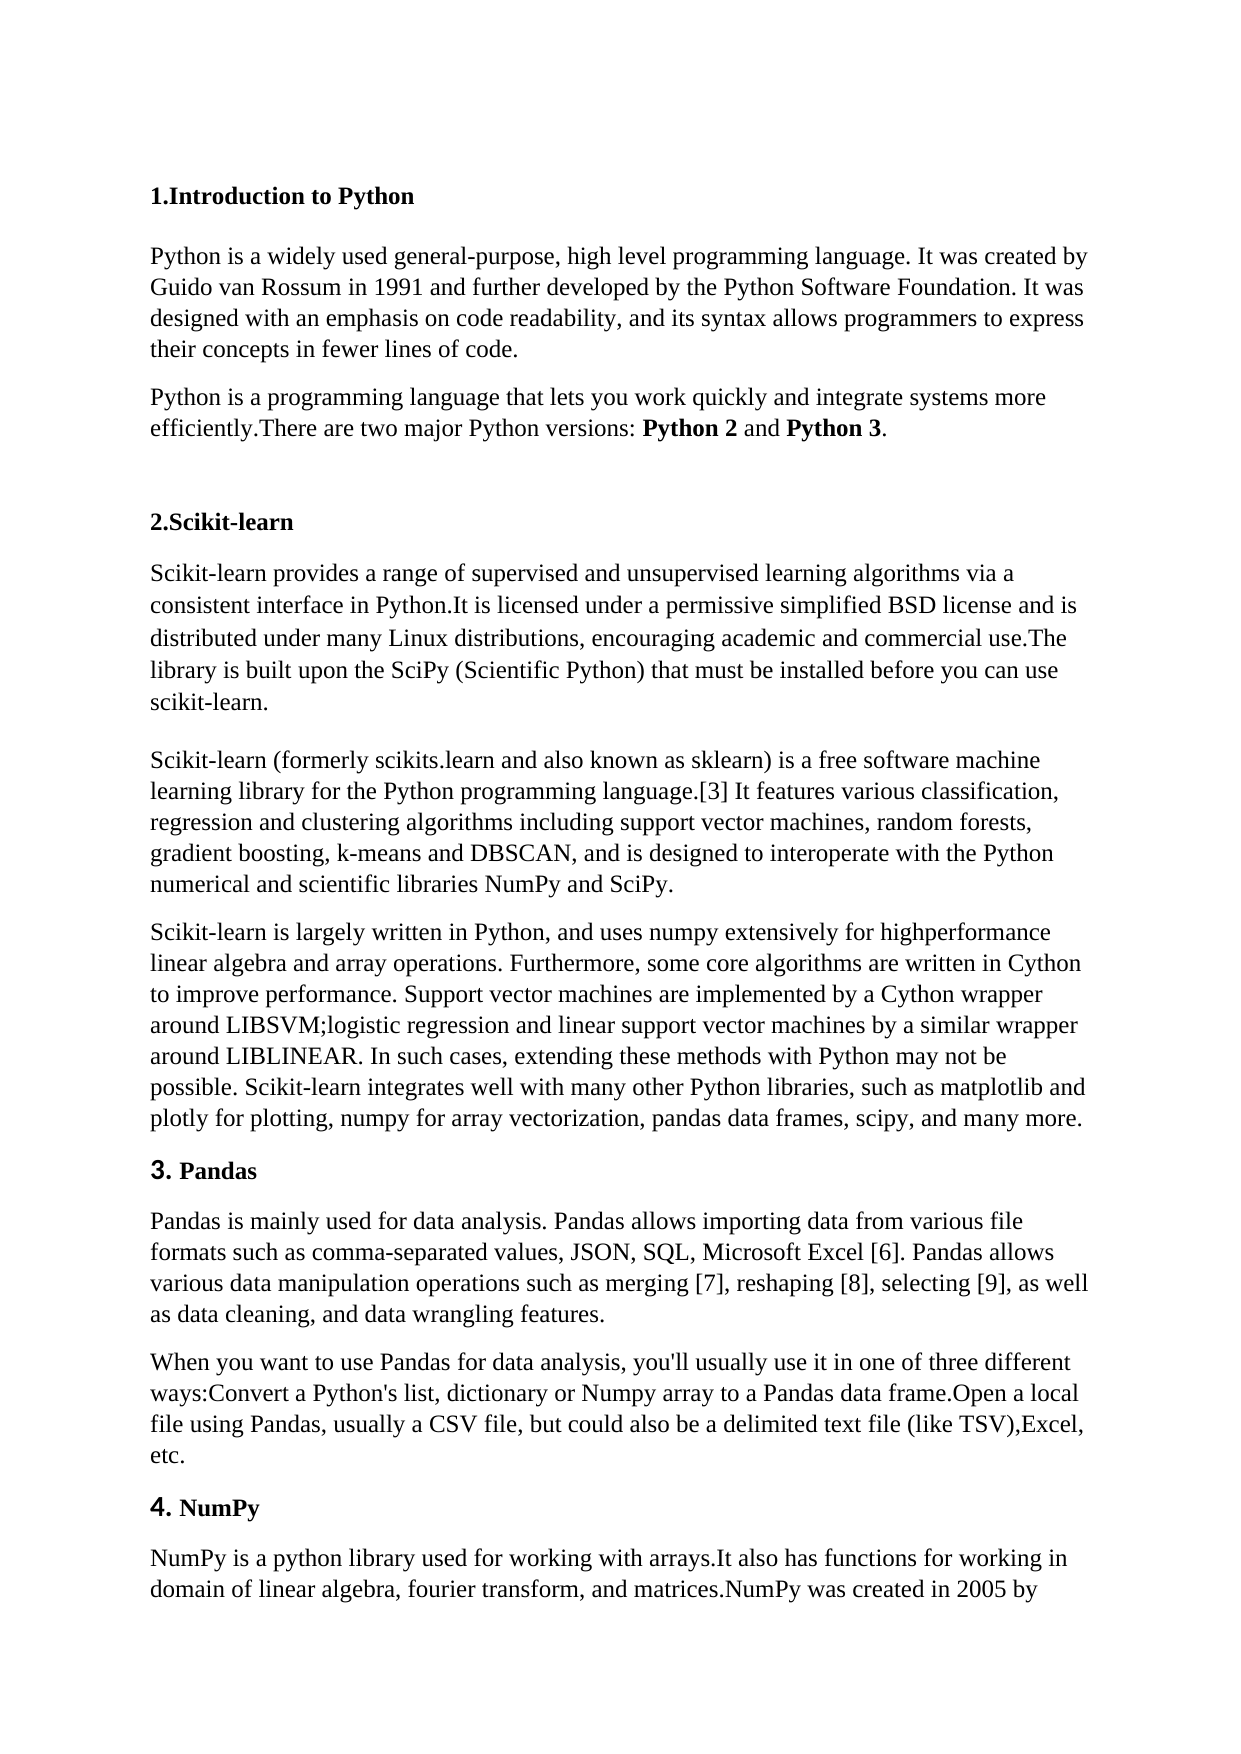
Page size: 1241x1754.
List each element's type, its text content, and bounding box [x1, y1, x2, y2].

text Scikit-learn provides a range of supervised and unsupervised learning algorithms via a consistent interface in Python.It is licensed under a permissive simplified BSD license and is distributed under many Linux distributions, encouraging academic and commercial use.The library is built upon the SciPy (Scientific Python) that must be installed before you can use scikit-learn. [150, 558, 1090, 716]
subtitle 2.Scikit-learn [150, 507, 1090, 536]
text Pandas is mainly used for data analysis. Pandas allows importing data from various file formats such as comma-separated values, JSON, SQL, Microsoft Excel [6]. Pandas allows various data manipulation operations such as merging [7], reshaping [8], selecting [9], as well as data cleaning, and data wrangling features. [150, 1206, 1090, 1328]
text Scikit-learn (formerly scikits.learn and also known as sklearn) is a free software machine learning library for the Python programming language.[3] It features various classification, regression and clustering algorithms including support vector machines, random forests, gradient boosting, k-means and DBSCAN, and is designed to interoperate with the Python numerical and scientific libraries NumPy and SciPy. [150, 745, 1090, 898]
text When you want to use Pandas for data analysis, you'll usually use it in one of three different ways:Convert a Python's list, dictionary or Numpy array to a Pandas data frame.Open a local file using Pandas, usually a CSV file, but could also be a delimited text file (like TSV),Excel, etc. [150, 1347, 1090, 1469]
text Python is a widely used general-purpose, high level programming language. It was created by Guido van Rossum in 1991 and further developed by the Python Software Foundation. It was designed with an emphasis on code readability, and its syntax allows programmers to express their concepts in fewer lines of code. [150, 241, 1090, 363]
text Scikit-learn is largely written in Python, and uses numpy extensively for highperformance linear algebra and array operations. Furthermore, some core algorithms are written in Cython to improve performance. Support vector machines are implemented by a Cython wrapper around LIBSVM;logistic regression and linear support vector machines by a similar wrapper around LIBLINEAR. In such cases, extending these methods with Python may not be possible. Scikit-learn integrates well with many other Python libraries, such as matplotlib and plotly for plotting, numpy for array vectorization, pandas data frames, scipy, and many more. [150, 917, 1090, 1132]
subtitle Pandas [150, 1151, 1090, 1187]
text Python is a programming language that lets you work quickly and integrate systems more efficiently.There are two major Python versions: Python 2 and Python 3. [150, 382, 1090, 442]
subtitle NumPy [150, 1488, 1090, 1523]
subtitle 1.Introduction to Python [150, 181, 1090, 210]
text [150, 1543, 1090, 1602]
